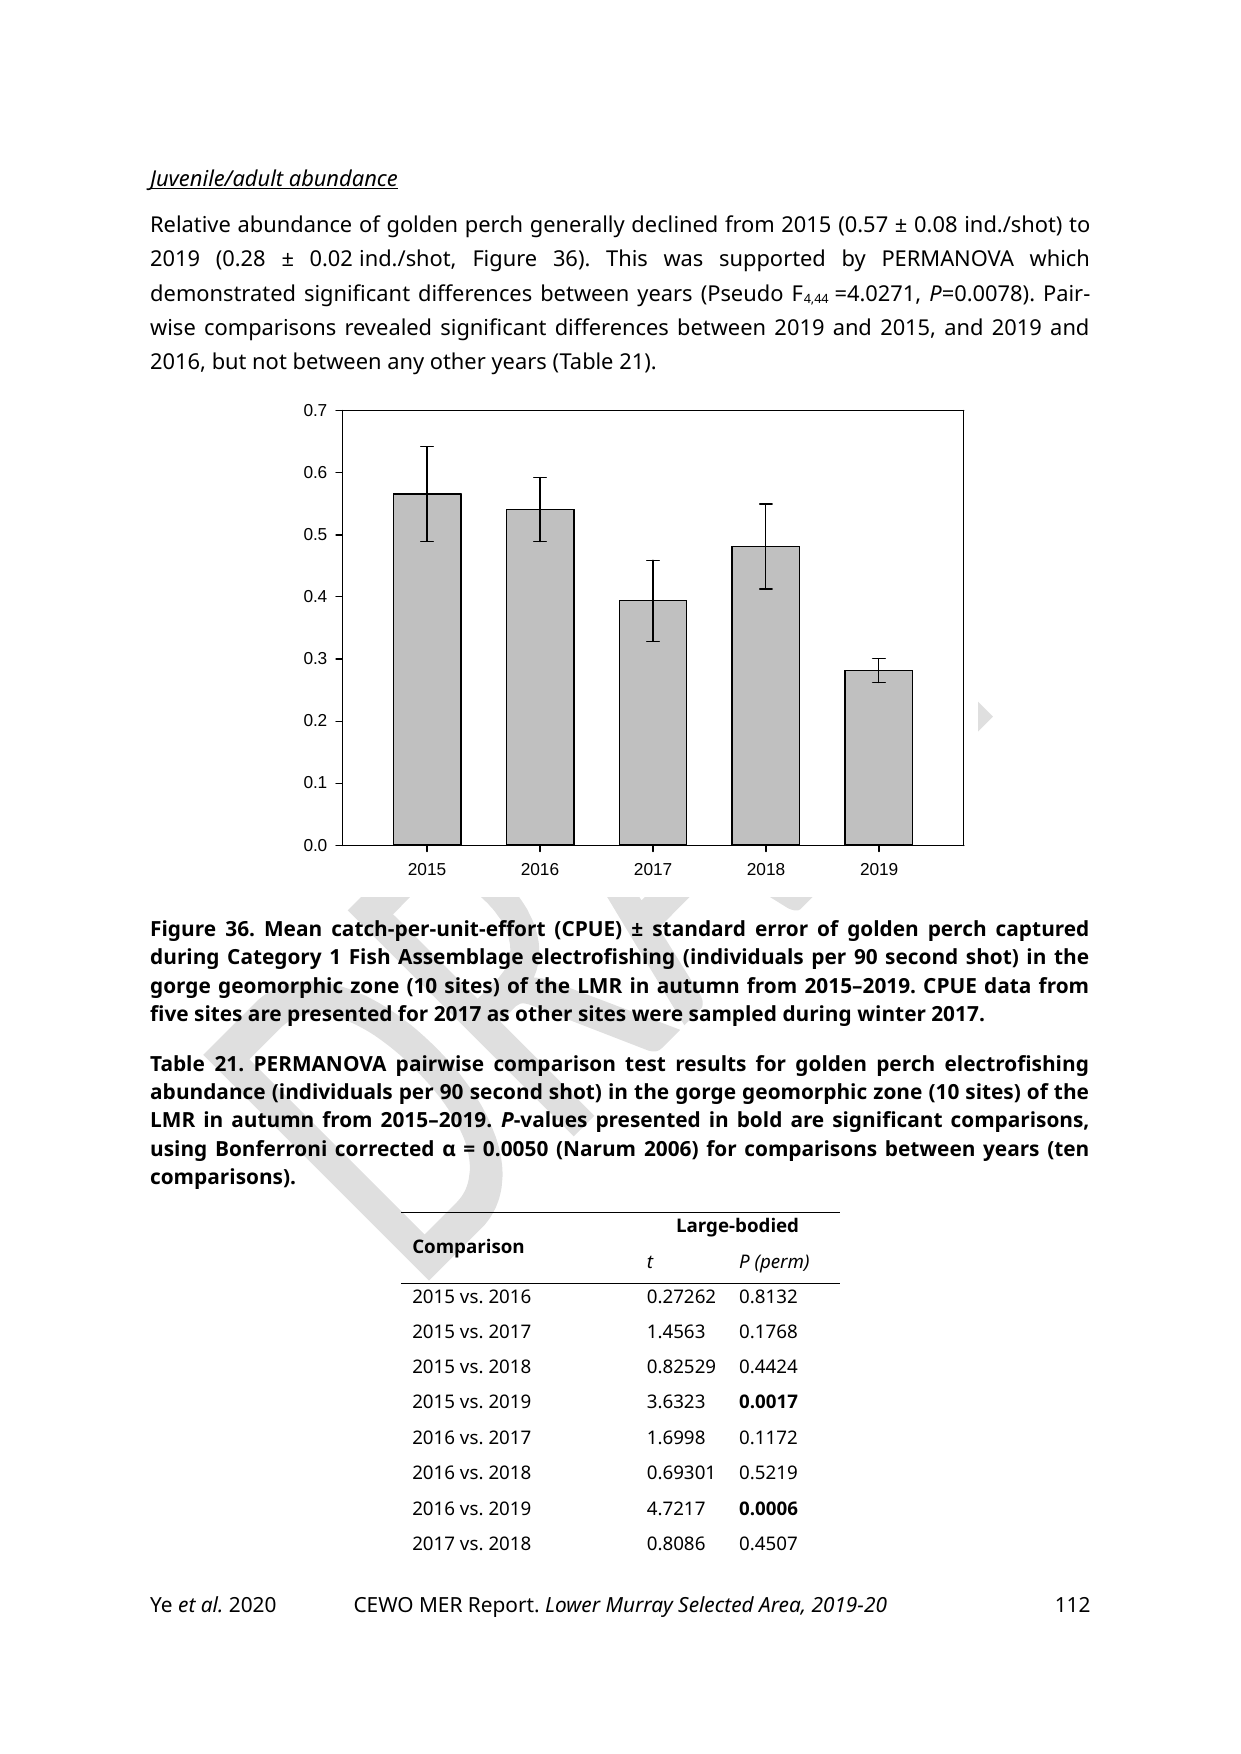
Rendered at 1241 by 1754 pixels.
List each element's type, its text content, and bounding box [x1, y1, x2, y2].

table_cell 0.0006 [728, 1495, 839, 1530]
table_cell 3.6323 [635, 1389, 728, 1424]
table_header Large-bodied [635, 1213, 839, 1247]
table_cell P (perm) [728, 1247, 839, 1282]
table_cell 0.69301 [635, 1460, 728, 1495]
text Juvenile/adult abundance [150, 162, 1090, 192]
table_cell 0.27262 [635, 1284, 728, 1318]
table_cell 0.4507 [728, 1530, 839, 1566]
text Relative abundance of golden perch generally declined from 2015 (0.57 ± 0.08 ind./shot) to 2019 (0.28 ± 0.02 ind./shot, Figure 35). This was supported by PERMANOVA which demonstrated significant differences between years (Pseudo F4,44 =4.0271, P=0.0078). Pair-wise comparisons revealed significant differences between 2019 and 2015, and 2019 and 2016, but not between any other years (Table 21). [150, 209, 1090, 376]
table_cell 2016 vs. 2019 [401, 1495, 635, 1530]
table_cell 0.1768 [728, 1318, 839, 1353]
table_cell 2015 vs. 2016 [401, 1284, 635, 1318]
table_cell t [635, 1247, 728, 1282]
table_cell 2015 vs. 2018 [401, 1353, 635, 1389]
table_cell 1.6998 [635, 1424, 728, 1459]
table_cell 2017 vs. 2018 [401, 1530, 635, 1566]
table_cell 0.1172 [728, 1424, 839, 1459]
table_cell 2015 vs. 2019 [401, 1389, 635, 1424]
table_cell 1.4563 [635, 1318, 728, 1353]
table_cell 0.8086 [635, 1530, 728, 1566]
table_cell 2015 vs. 2017 [401, 1318, 635, 1353]
table_cell 2016 vs. 2017 [401, 1424, 635, 1459]
table_cell 2016 vs. 2018 [401, 1460, 635, 1495]
text Figure 36. Mean catch-per-unit-effort (CPUE) ± standard error of golden perch captured during Category 1 Fish Assemblage electrofishing (individuals per 90 second shot) in the gorge geomorphic zone (10 sites) of the LMR in autumn from 2015–2019. CPUE data from five sites are presented for 2017 as other sites were sampled during winter 2017. [150, 914, 1090, 1028]
table_cell 0.0017 [728, 1389, 839, 1424]
table_cell 0.4424 [728, 1353, 839, 1389]
table_cell 0.8132 [728, 1284, 839, 1318]
table_cell 4.7217 [635, 1495, 728, 1530]
text Table 21. PERMANOVA pairwise comparison test results for golden perch electrofishing abundance (individuals per 90 second shot) in the gorge geomorphic zone (10 sites) of the LMR in autumn from 2015–2019. P-values presented in bold are significant comparisons, using Bonferroni corrected α = 0.0050 (Narum 2006) for comparisons between years (ten comparisons). [150, 1049, 1090, 1191]
table_cell 0.5219 [728, 1460, 839, 1495]
table_cell 0.82529 [635, 1353, 728, 1389]
table_header Comparison [401, 1213, 635, 1282]
